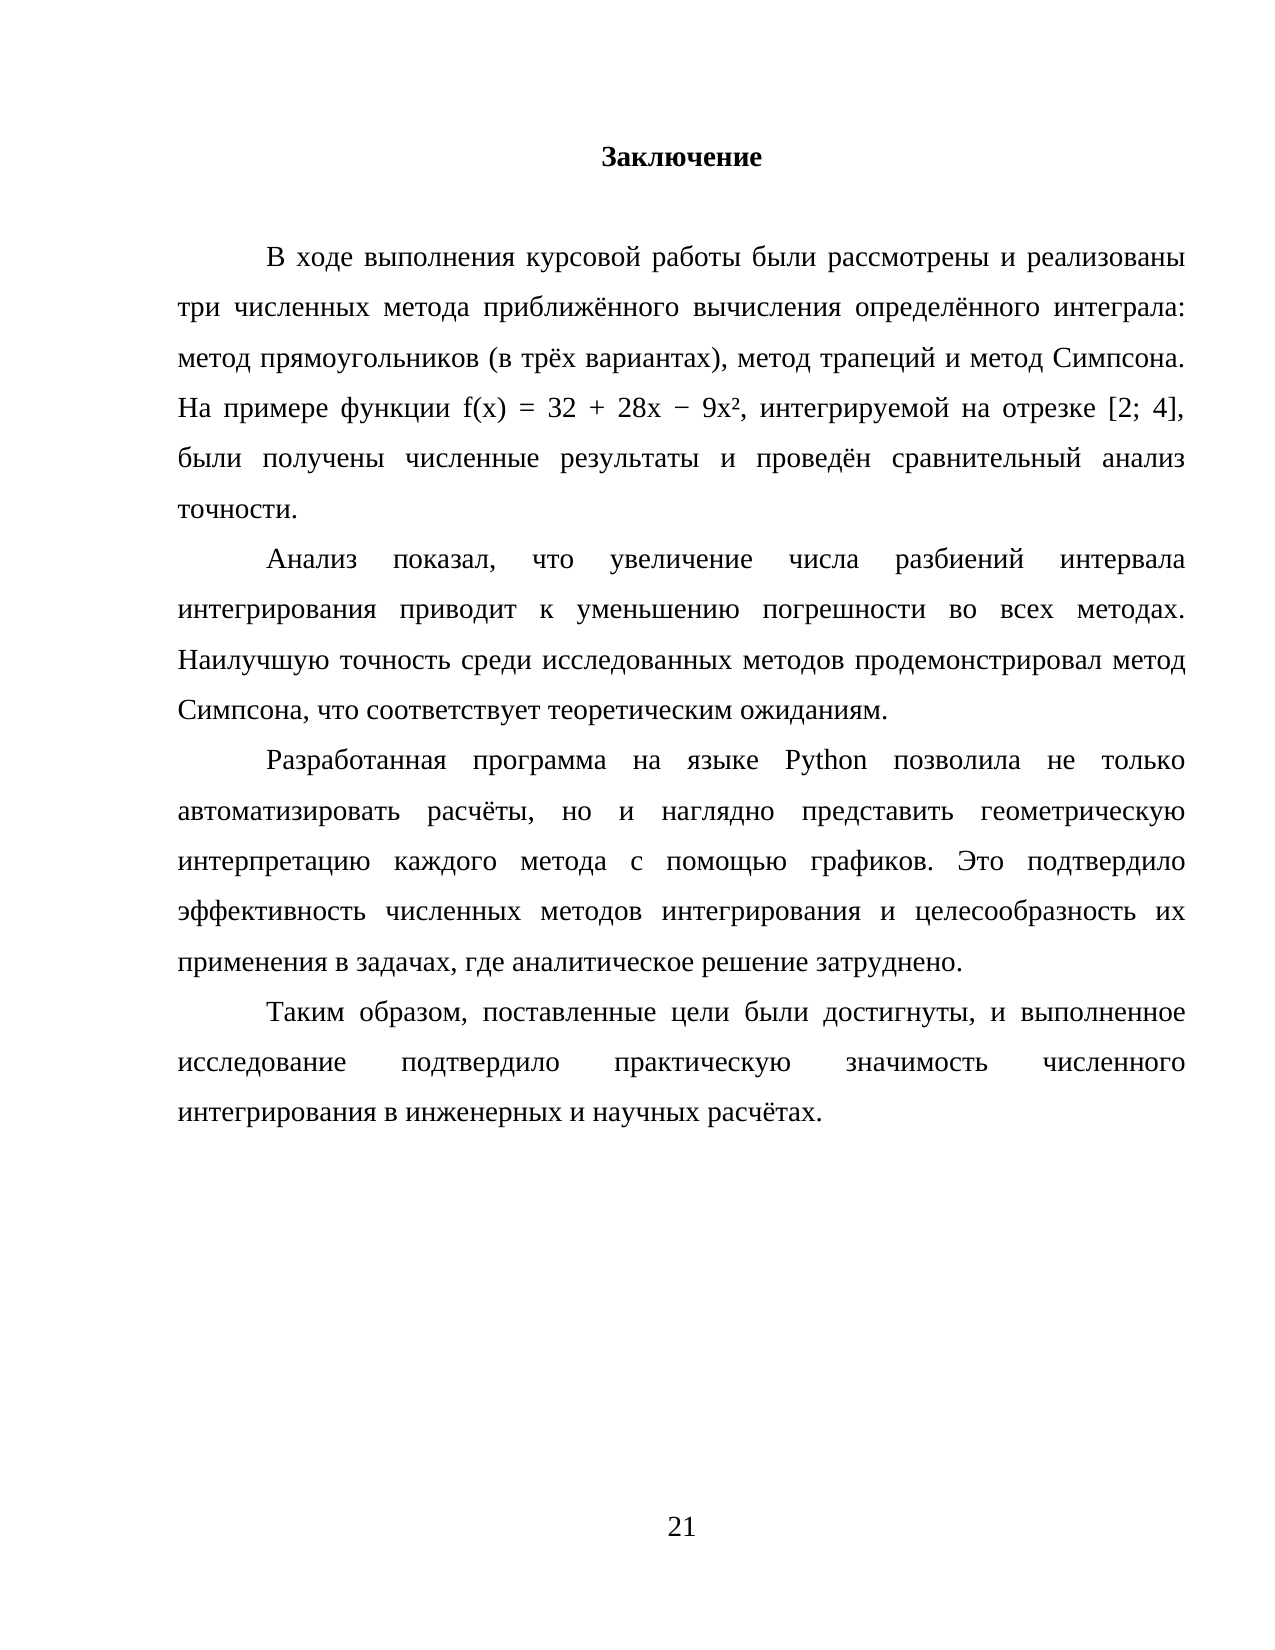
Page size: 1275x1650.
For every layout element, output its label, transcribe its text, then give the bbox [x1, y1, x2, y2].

text Анализ показал, что увеличение числа разбиений интервала интегрирования приводит к уменьшению погрешности во всех методах. Наилучшую точность среди исследованных методов продемонстрировал метод Симпсона, что соответствует теоретическим ожиданиям. [177, 541, 1186, 726]
text Таким образом, поставленные цели были достигнуты, и выполненное исследование подтвердило практическую значимость численного интегрирования в инженерных и научных расчётах. [177, 994, 1186, 1128]
text В ходе выполнения курсовой работы были рассмотрены и реализованы три численных метода приближённого вычисления определённого интеграла: метод прямоугольников (в трёх вариантах), метод трапеций и метод Симпсона. На примере функции f(x) = 32 + 28x − 9x², интегрируемой на отрезке [2; 4], были получены численные результаты и проведён сравнительный анализ точности. [177, 239, 1186, 524]
text Разработанная программа на языке Python позволила не только автоматизировать расчёты, но и наглядно представить геометрическую интерпретацию каждого метода с помощью графиков. Это подтвердило эффективность численных методов интегрирования и целесообразность их применения в задачах, где аналитическое решение затруднено. [177, 742, 1186, 977]
subtitle Заключение [177, 139, 1186, 172]
